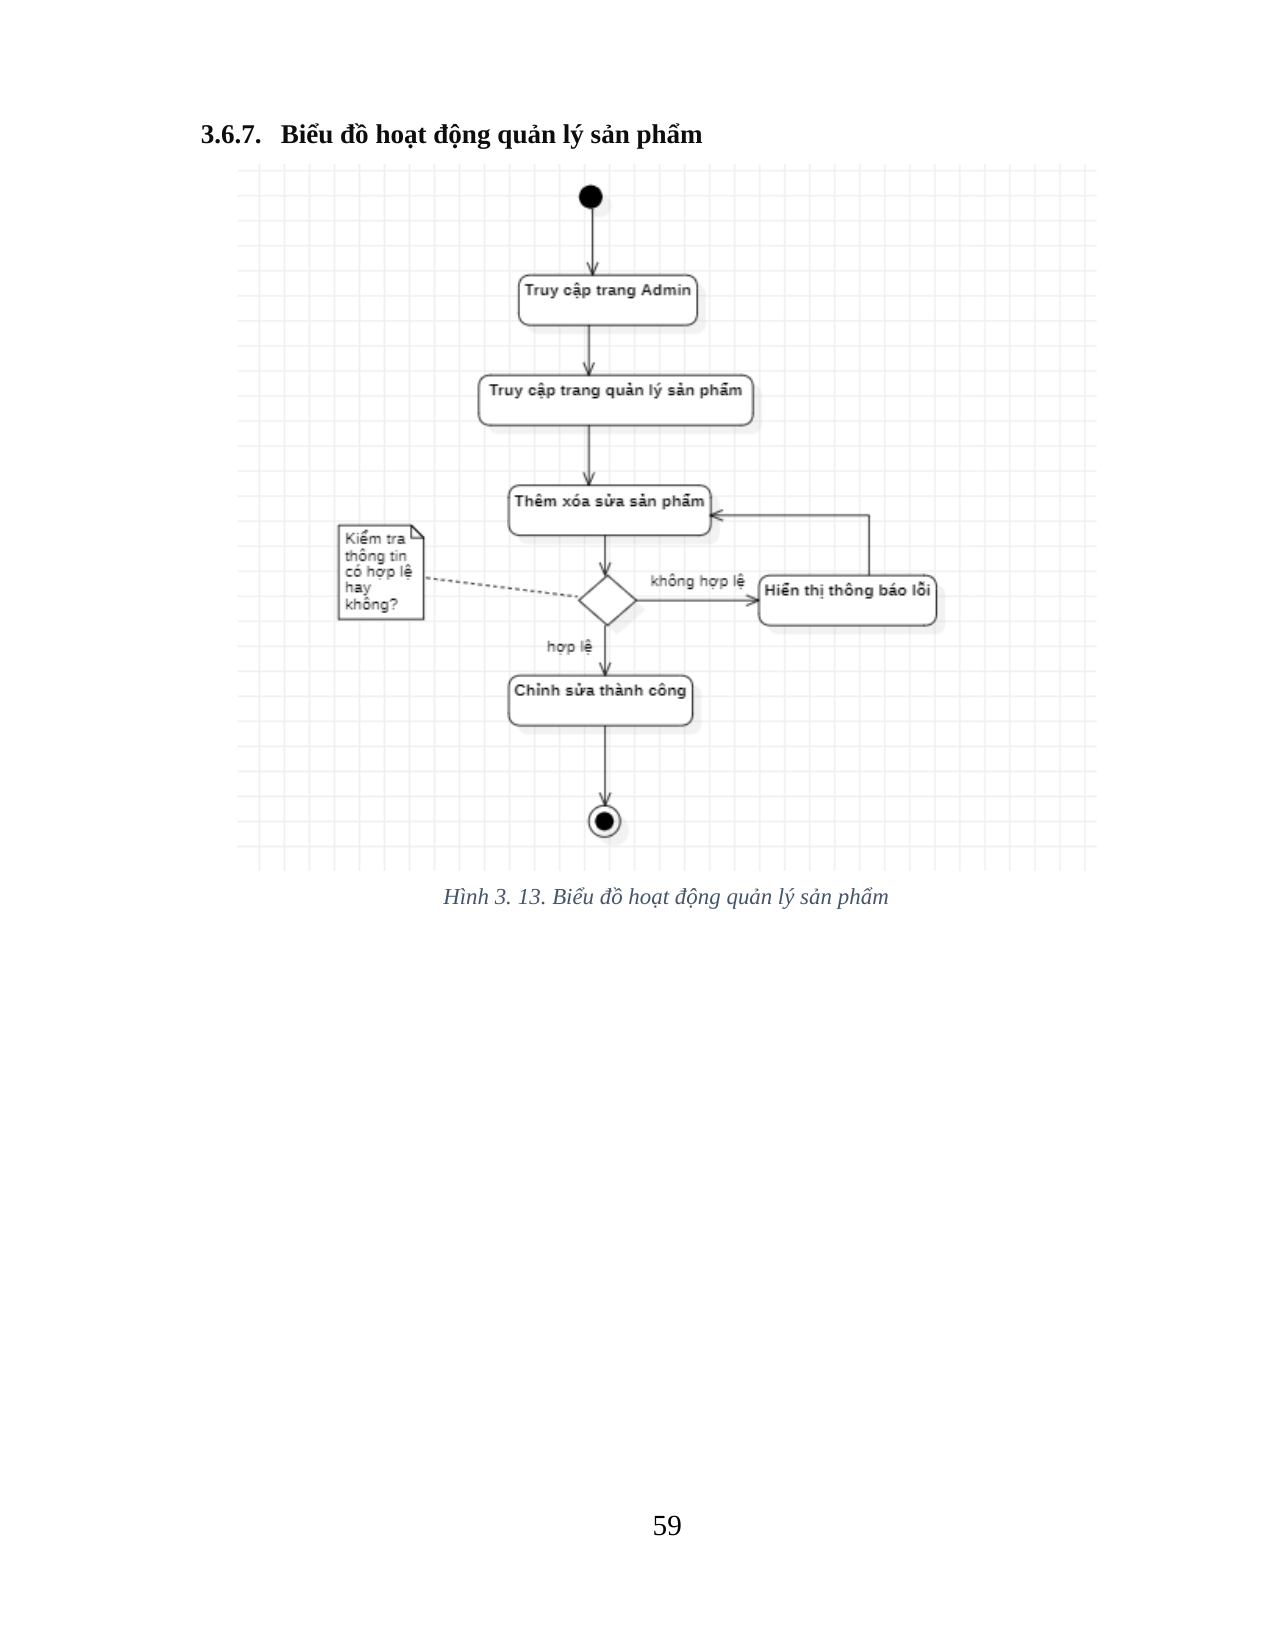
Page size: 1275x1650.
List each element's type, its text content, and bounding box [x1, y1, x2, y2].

text Biểu đồ hoạt động quản lý sản phẩm [201, 118, 1157, 149]
picture [237, 164, 1097, 871]
